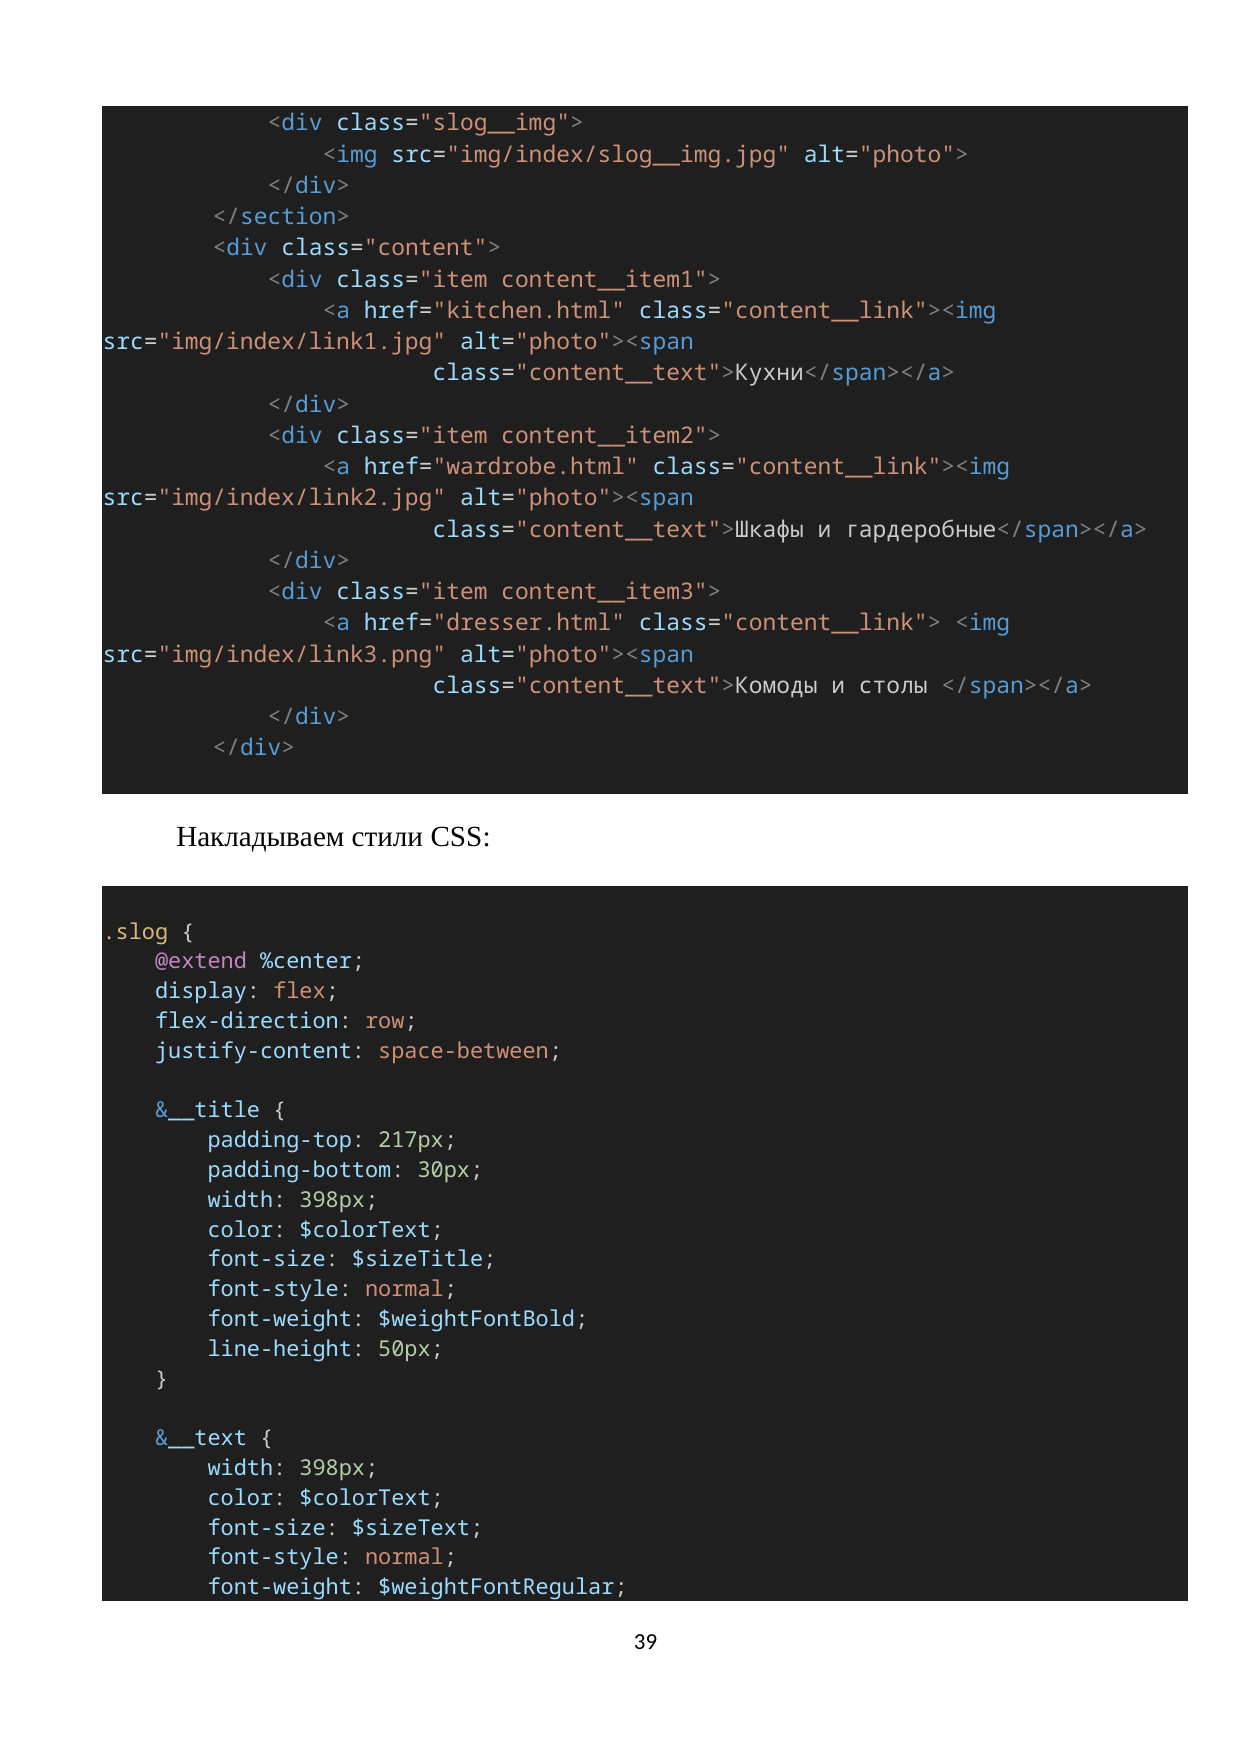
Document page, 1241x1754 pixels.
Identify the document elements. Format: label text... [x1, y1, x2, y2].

text <a href="kitchen.html" class="content__link"><img src="img/index/link1.jpg" alt="photo"><span [102, 294, 1188, 356]
text width: 398px; [102, 1452, 1188, 1482]
text <div class="item content__item3"> [102, 575, 1188, 606]
text font-size: $sizeText; [102, 1511, 1188, 1541]
text </div> [102, 388, 1188, 419]
text width: 398px; [102, 1184, 1188, 1213]
text flex-direction: row; [102, 1005, 1188, 1035]
text color: $colorText; [102, 1213, 1188, 1243]
text <div class="item content__item1"> [102, 263, 1188, 294]
text </section> [102, 200, 1188, 231]
text font-style: normal; [102, 1541, 1188, 1571]
text display: flex; [102, 975, 1188, 1005]
text <div class="item content__item2"> [102, 419, 1188, 450]
text class="content__text">Комоды и столы </span></a> [102, 669, 1188, 700]
text } [102, 1362, 1188, 1392]
text padding-bottom: 30px; [102, 1154, 1188, 1184]
text font-size: $sizeTitle; [102, 1243, 1188, 1273]
text <img src="img/index/slog__img.jpg" alt="photo"> [102, 138, 1188, 169]
text </div> [102, 544, 1188, 575]
text font-weight: $weightFontBold; [102, 1303, 1188, 1333]
text <a href="dresser.html" class="content__link"> <img src="img/index/link3.png" alt="photo"><span [102, 606, 1188, 669]
text <div class="content"> [102, 231, 1188, 263]
text color: $colorText; [102, 1482, 1188, 1511]
text .slog { [102, 916, 1188, 945]
text font-weight: $weightFontRegular; [102, 1571, 1188, 1601]
text Накладываем стили CSS: [102, 819, 1188, 852]
text padding-top: 217px; [102, 1124, 1188, 1154]
text class="content__text">Кухни</span></a> [102, 356, 1188, 388]
text <div class="slog__img"> [102, 106, 1188, 138]
text class="content__text">Шкафы и гардеробные</span></a> [102, 513, 1188, 544]
text &__title { [102, 1094, 1188, 1124]
text font-style: normal; [102, 1273, 1188, 1303]
text </div> [102, 700, 1188, 731]
text </div> [102, 731, 1188, 763]
text @extend %center; [102, 945, 1188, 975]
text </div> [102, 169, 1188, 200]
text justify-content: space-between; [102, 1035, 1188, 1064]
text &__text { [102, 1422, 1188, 1452]
text line-height: 50px; [102, 1333, 1188, 1362]
text <a href="wardrobe.html" class="content__link"><img src="img/index/link2.jpg" alt="photo"><span [102, 450, 1188, 513]
